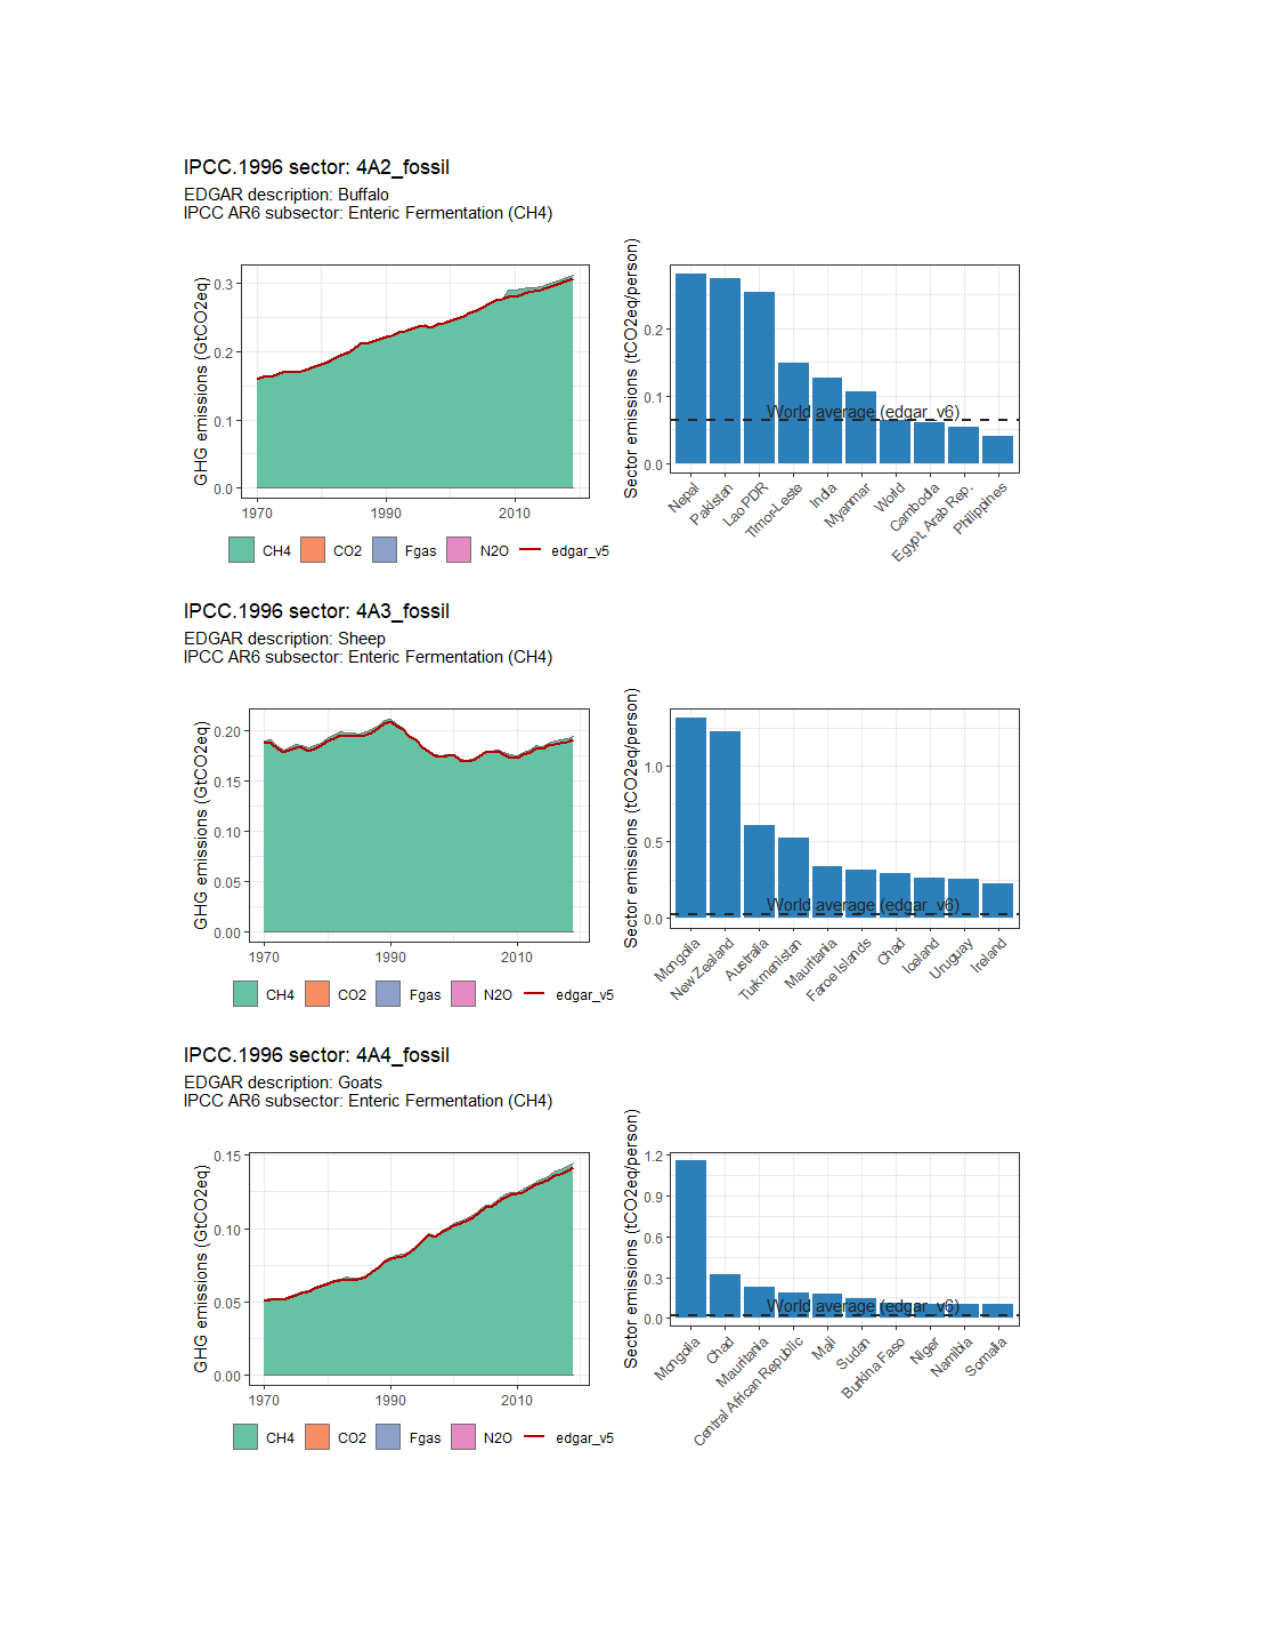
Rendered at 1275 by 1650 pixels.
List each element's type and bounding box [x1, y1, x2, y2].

picture [168, 1037, 1044, 1475]
picture [168, 593, 1044, 1032]
picture [168, 150, 1044, 588]
